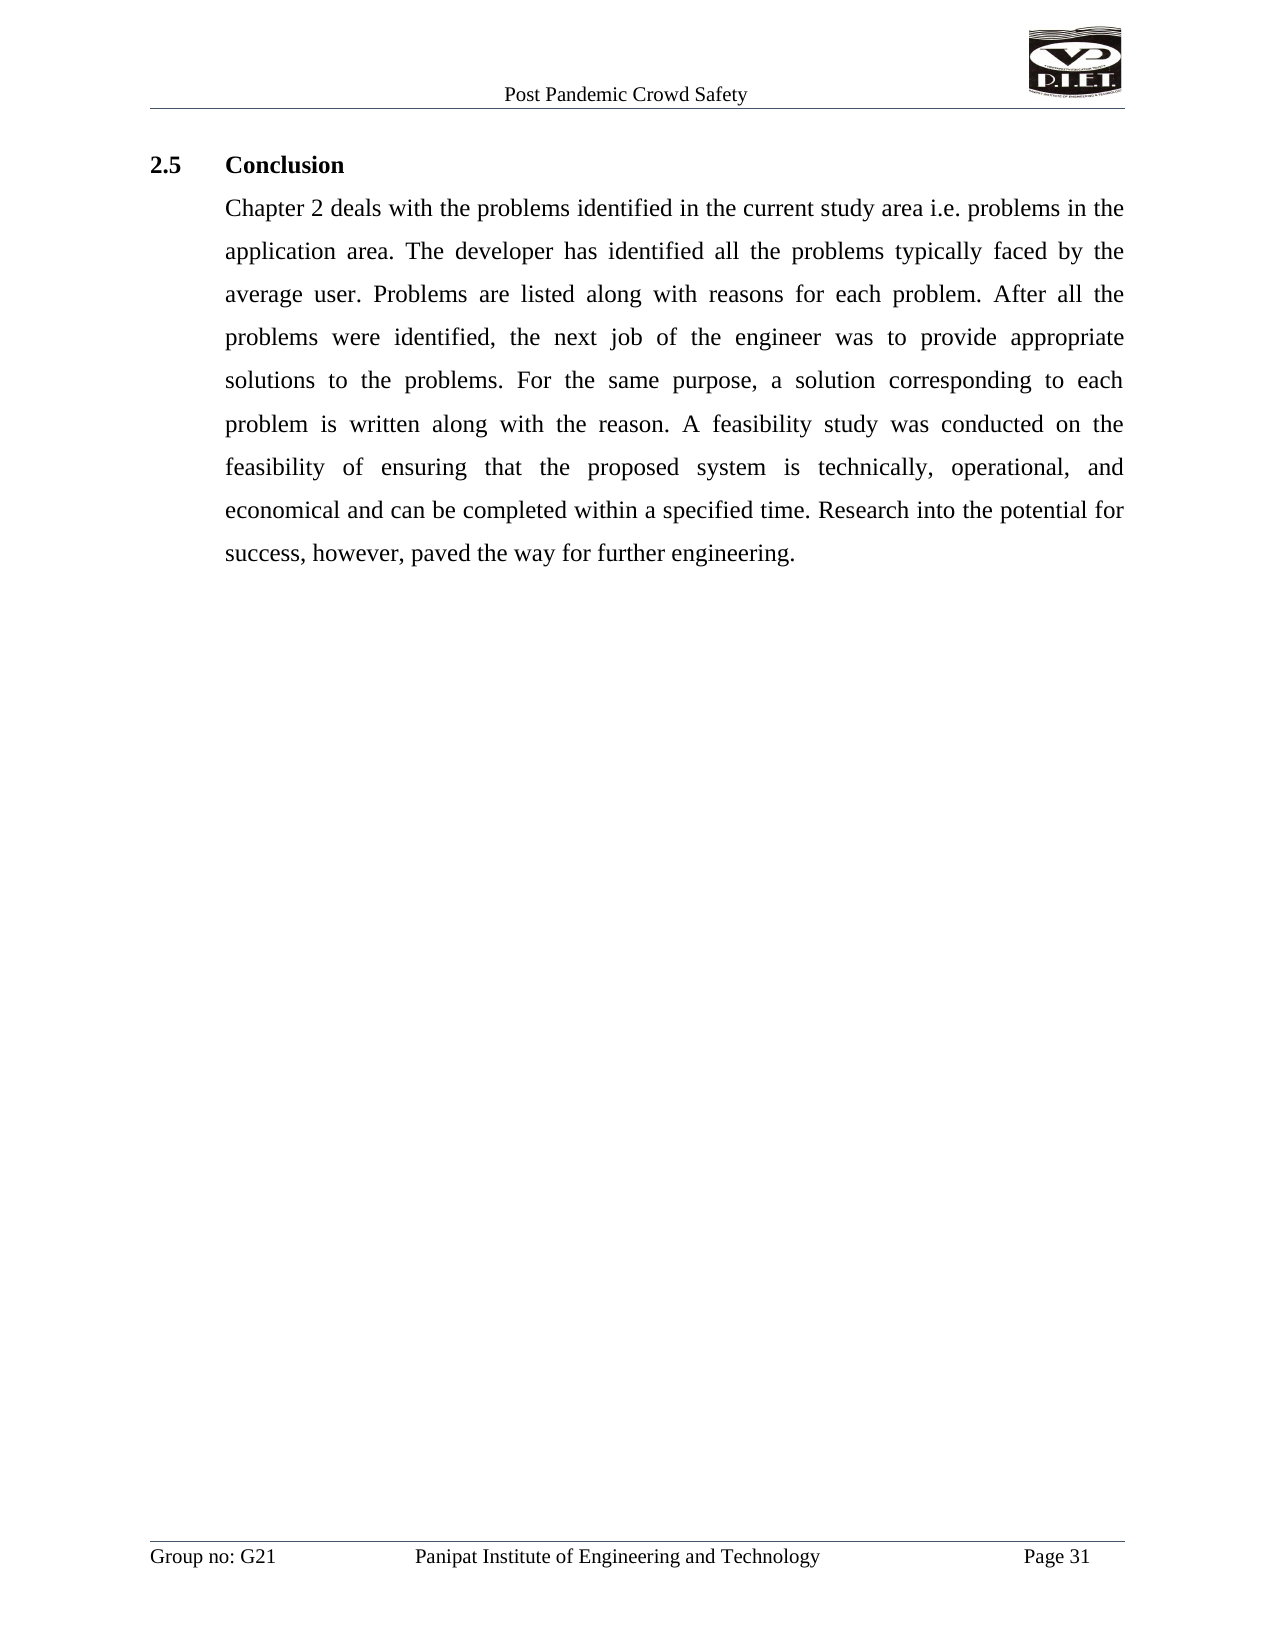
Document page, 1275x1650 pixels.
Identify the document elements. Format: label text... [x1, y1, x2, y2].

text Chapter 2 deals with the problems identified in the current study area i.e. problems in the application area. The developer has identified all the problems typically faced by the average user. Problems are listed along with reasons for each problem. After all the problems were identified, the next job of the engineer was to provide appropriate solutions to the problems. For the same purpose, a solution corresponding to each problem is written along with the reason. A feasibility study was conducted on the feasibility of ensuring that the proposed system is technically, operational, and economical and can be completed within a specified time. Research into the potential for success, however, paved the way for further engineering. [225, 193, 1125, 567]
subtitle 2.5 Conclusion [150, 150, 1125, 179]
picture [1029, 23, 1122, 101]
